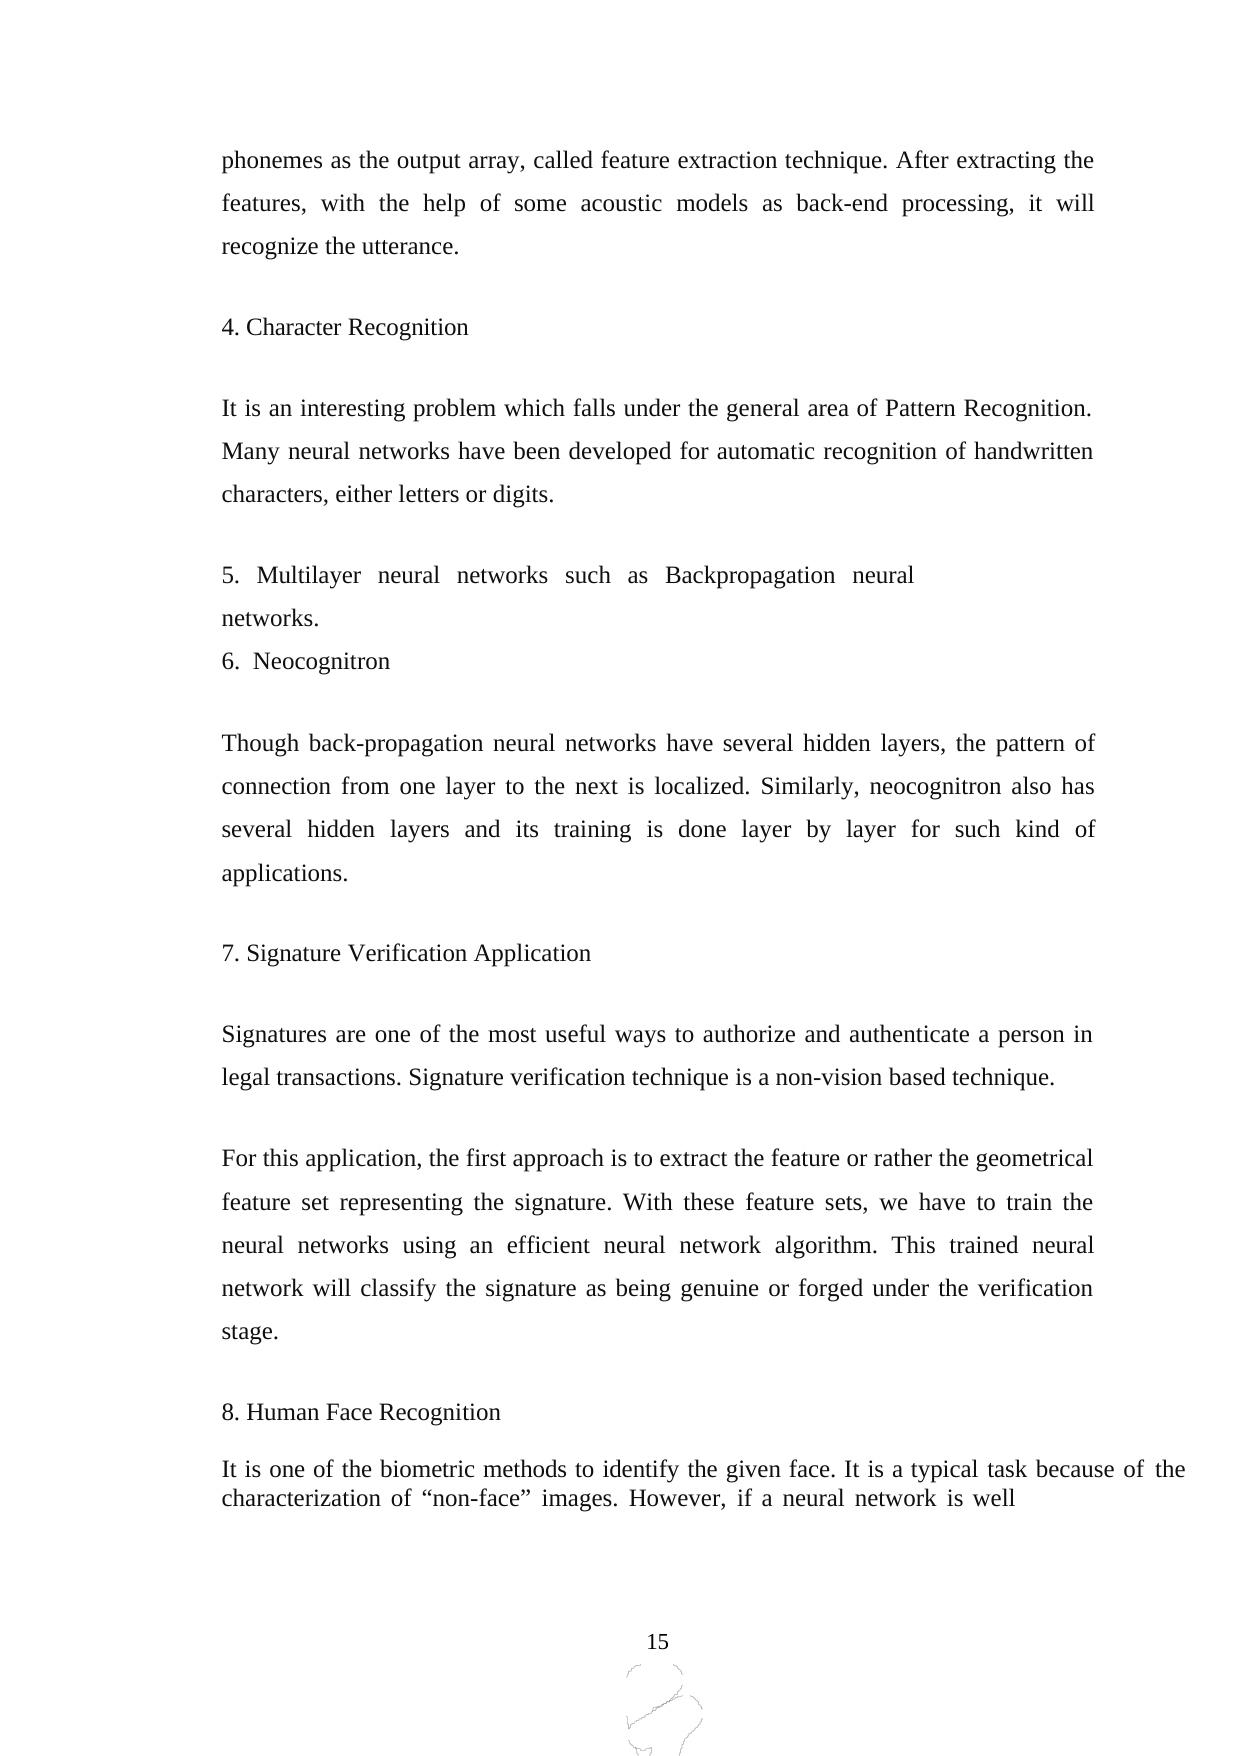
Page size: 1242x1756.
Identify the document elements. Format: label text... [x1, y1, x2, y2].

text phonemes as the output array, called feature extraction technique. After extracting the features, with the help of some acoustic models as back-end processing, it will recognize the utterance. [221, 145, 1095, 260]
text 4. Character Recognition [221, 312, 1185, 341]
text For this application, the first approach is to extract the feature or rather the geometrical feature set representing the signature. With these feature sets, we have to train the neural networks using an efficient neural network algorithm. This trained neural network will classify the signature as being genuine or forged under the verification stage. [221, 1143, 1095, 1345]
picture [626, 1664, 703, 1756]
text Though back-propagation neural networks have several hidden layers, the pattern of connection from one layer to the next is localized. Similarly, neocognitron also has several hidden layers and its training is done layer by layer for such kind of applications. [221, 728, 1096, 886]
text 8. Human Face Recognition [221, 1397, 1185, 1426]
text Signatures are one of the most useful ways to authorize and authenticate a person in legal transactions. Signature verification technique is a non-vision based technique. [221, 1019, 1095, 1091]
text It is one of the biometric methods to identify the given face. It is a typical task because of the characterization of “non-face” images. However, if a neural network is well [221, 1454, 1185, 1512]
text 6. Neocognitron [221, 646, 915, 675]
text It is an interesting problem which falls under the general area of Pattern Recognition. Many neural networks have been developed for automatic recognition of handwritten characters, either letters or digits. [221, 393, 1094, 508]
text 5. Multilayer neural networks such as Backpropagation neural networks. [221, 560, 915, 632]
text 7. Signature Verification Application [221, 938, 1185, 967]
